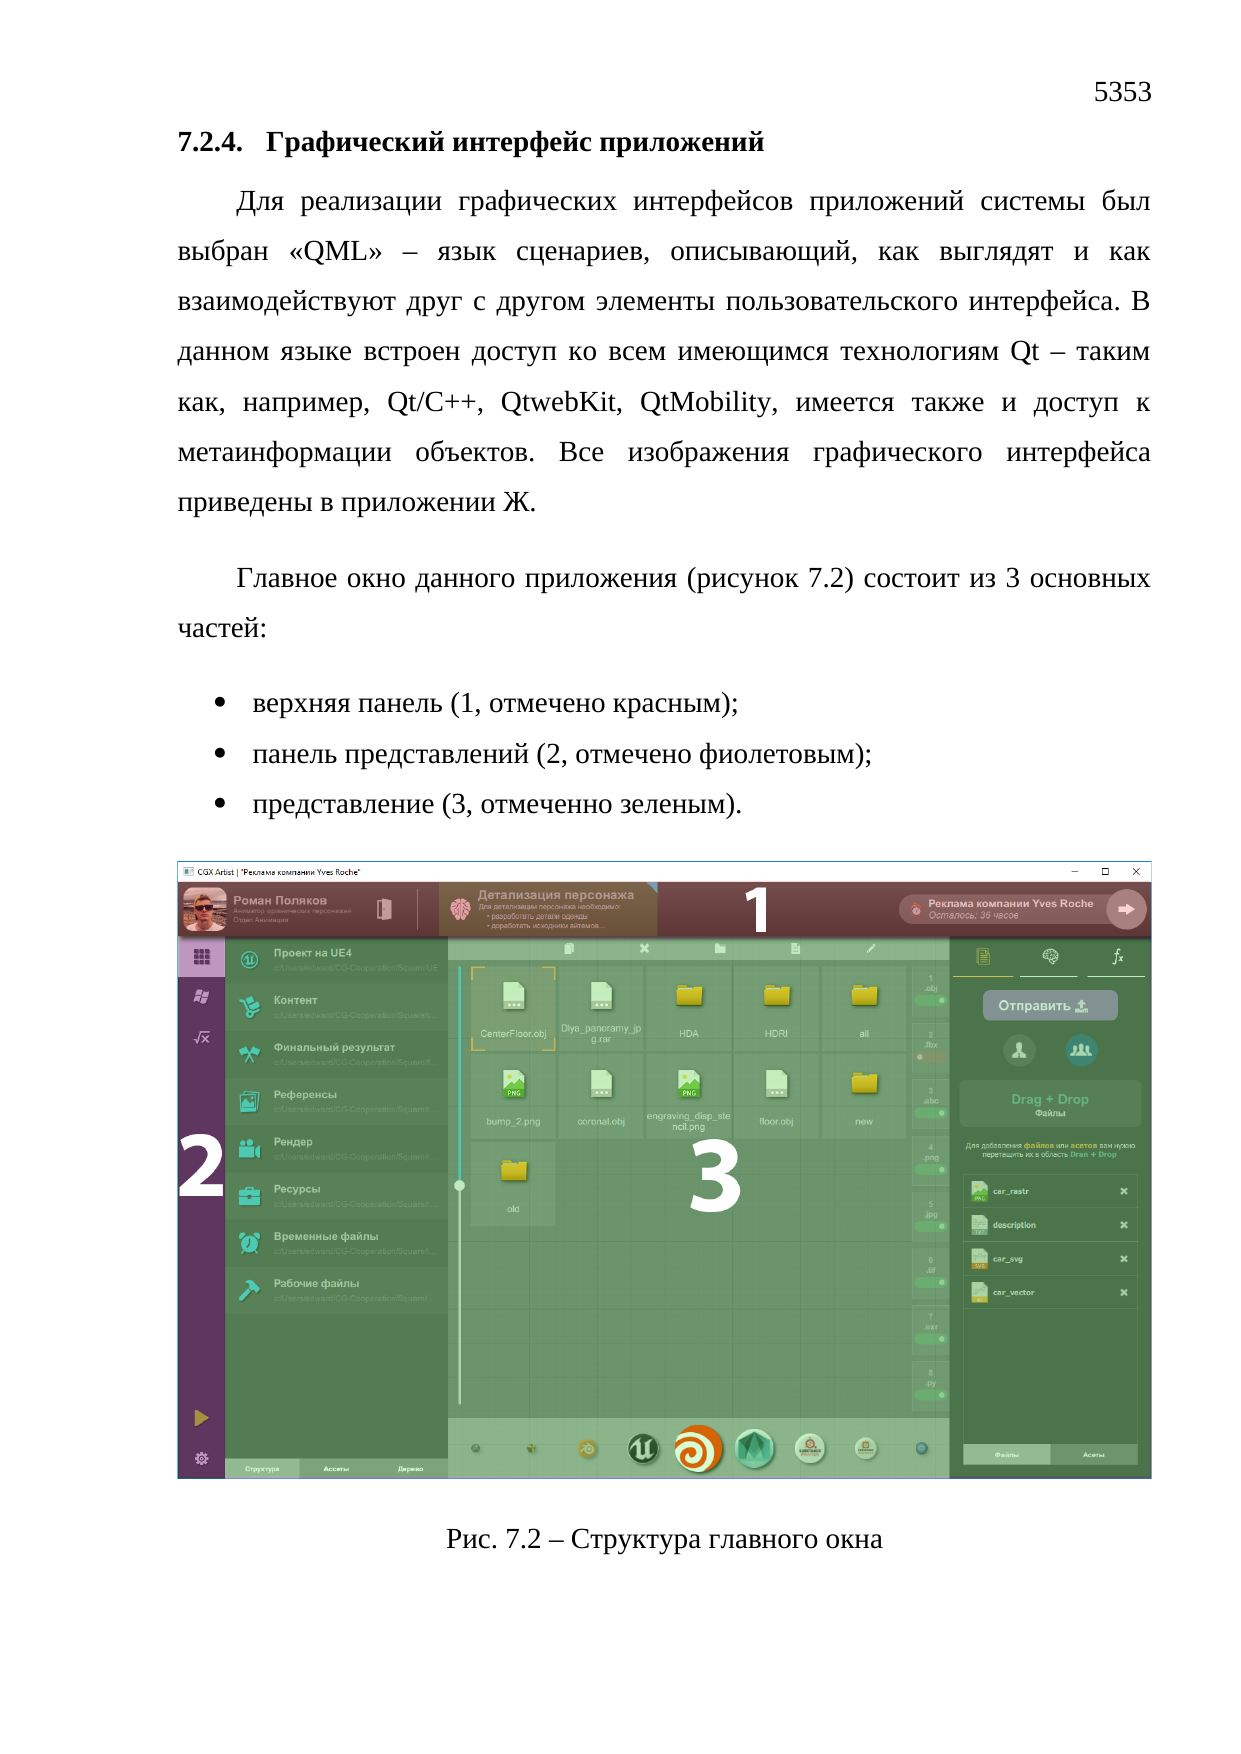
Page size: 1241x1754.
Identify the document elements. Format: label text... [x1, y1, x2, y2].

list панель представлений (2, отмечено фиолетовым); [215, 736, 1152, 769]
text Рис. 7.2 – Структура главного окна [177, 1521, 1152, 1554]
picture [177, 861, 1152, 1479]
subtitle Графический интерфейс приложений [177, 124, 1152, 158]
list верхняя панель (1, отмечено красным); [215, 685, 1152, 719]
text Главное окно данного приложения (рисунок 7.2) состоит из 3 основных частей: [177, 560, 1152, 644]
list представление (3, отмеченно зеленым). [215, 786, 1152, 820]
text Для реализации графических интерфейсов приложений системы был выбран «QML» – язык сценариев, описывающий, как выглядят и как взаимодействуют друг с другом элементы пользовательского интерфейса. В данном языке встроен доступ ко всем имеющимся технологиям Qt – таким как, например, Qt/C++, QtwebKit, QtMobility, имеется также и доступ к метаинформации объектов. Все изображения графического интерфейса приведены в приложении Ж. [177, 183, 1152, 518]
